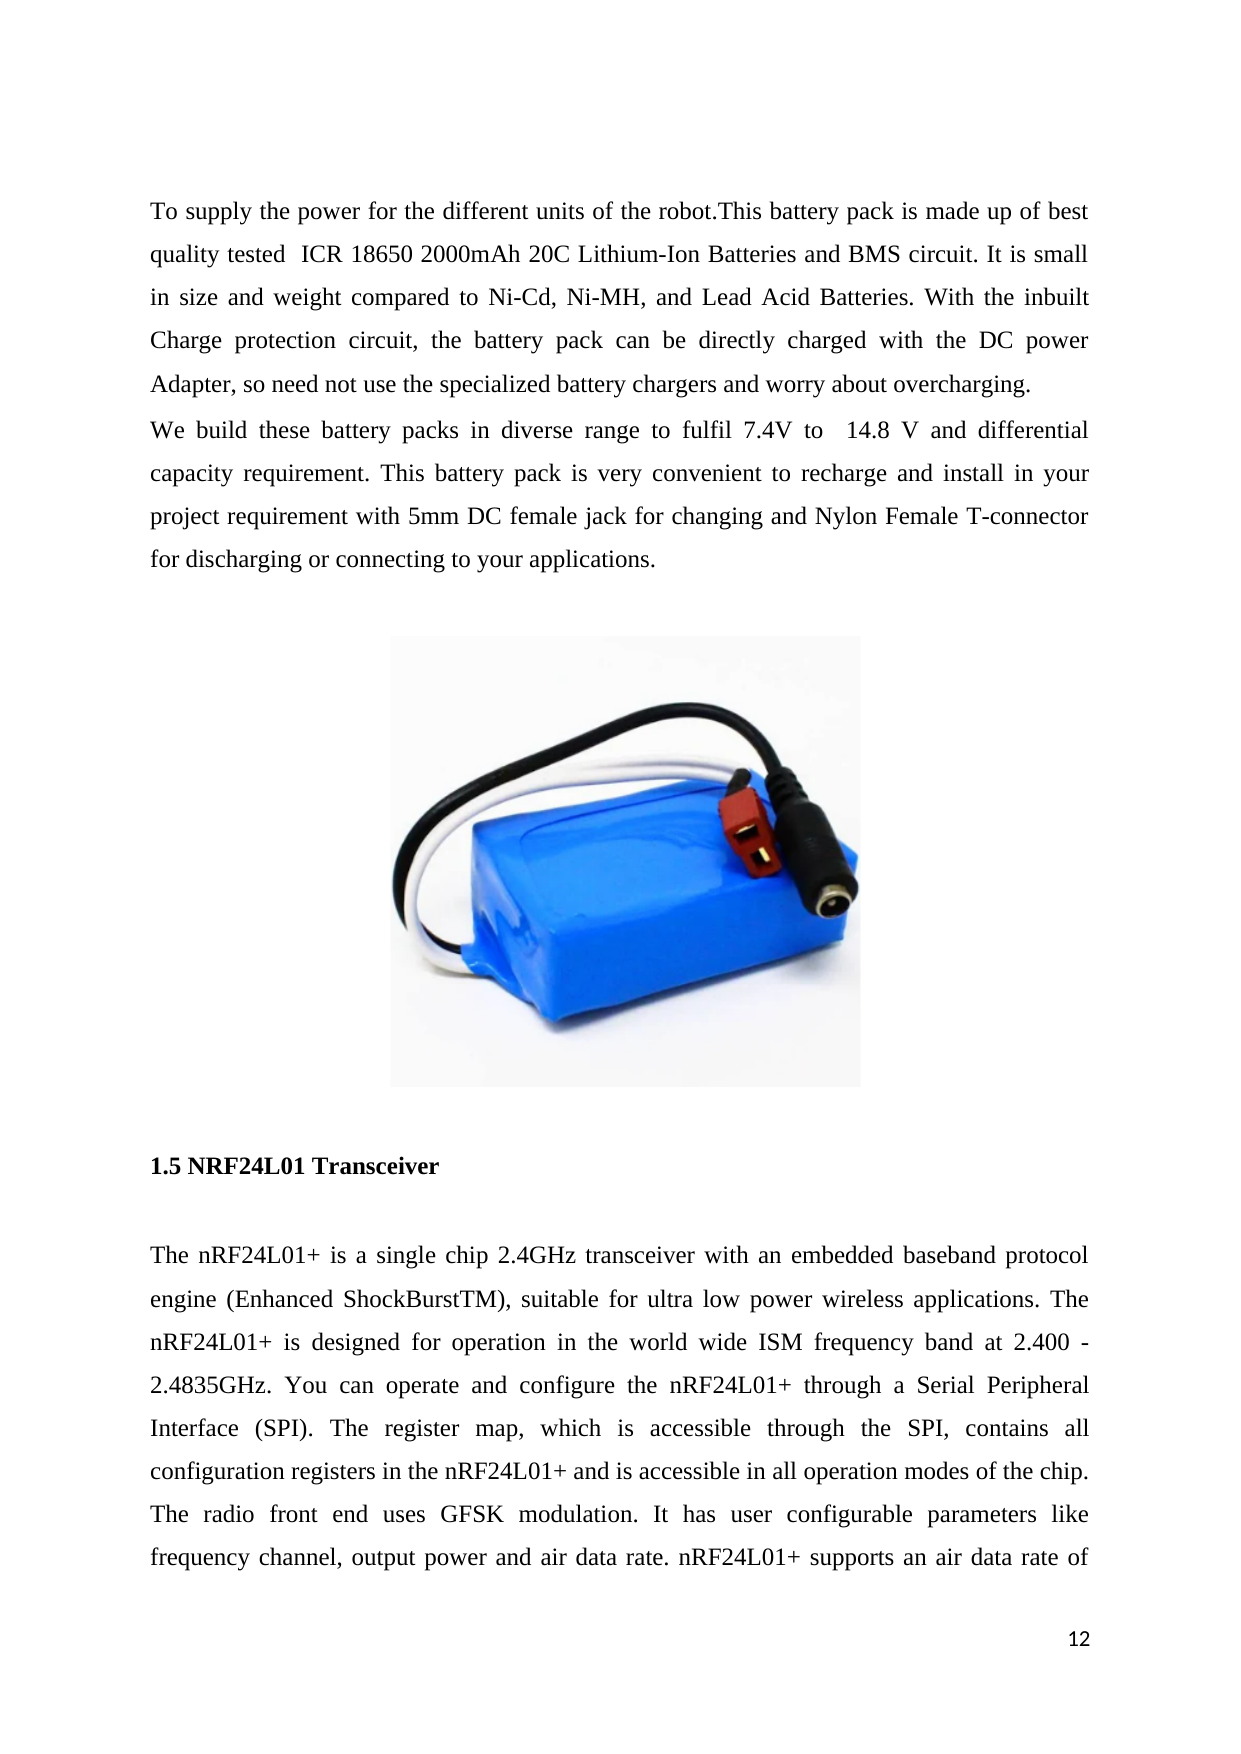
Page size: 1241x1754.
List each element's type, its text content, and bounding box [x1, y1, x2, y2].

text 1.5 NRF24L01 Transceiver [150, 1151, 1090, 1180]
text We build these battery packs in diverse range to fulfil 7.4V to 14.8 V and differential capacity requirement. This battery pack is very convenient to recharge and install in your project requirement with 5mm DC female jack for changing and Nylon Female T-connector for discharging or connecting to your applications. [150, 415, 1090, 573]
text To supply the power for the different units of the robot.This battery pack is made up of best quality tested ICR 18650 2000mAh 20C Lithium-Ion Batteries and BMS circuit. It is small in size and weight compared to Ni-Cd, Ni-MH, and Lead Acid Batteries. With the inbuilt Charge protection circuit, the battery pack can be directly charged with the DC power Adapter, so need not use the specialized battery chargers and worry about overcharging. [150, 196, 1090, 397]
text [150, 1241, 1090, 1571]
picture [348, 636, 892, 1087]
